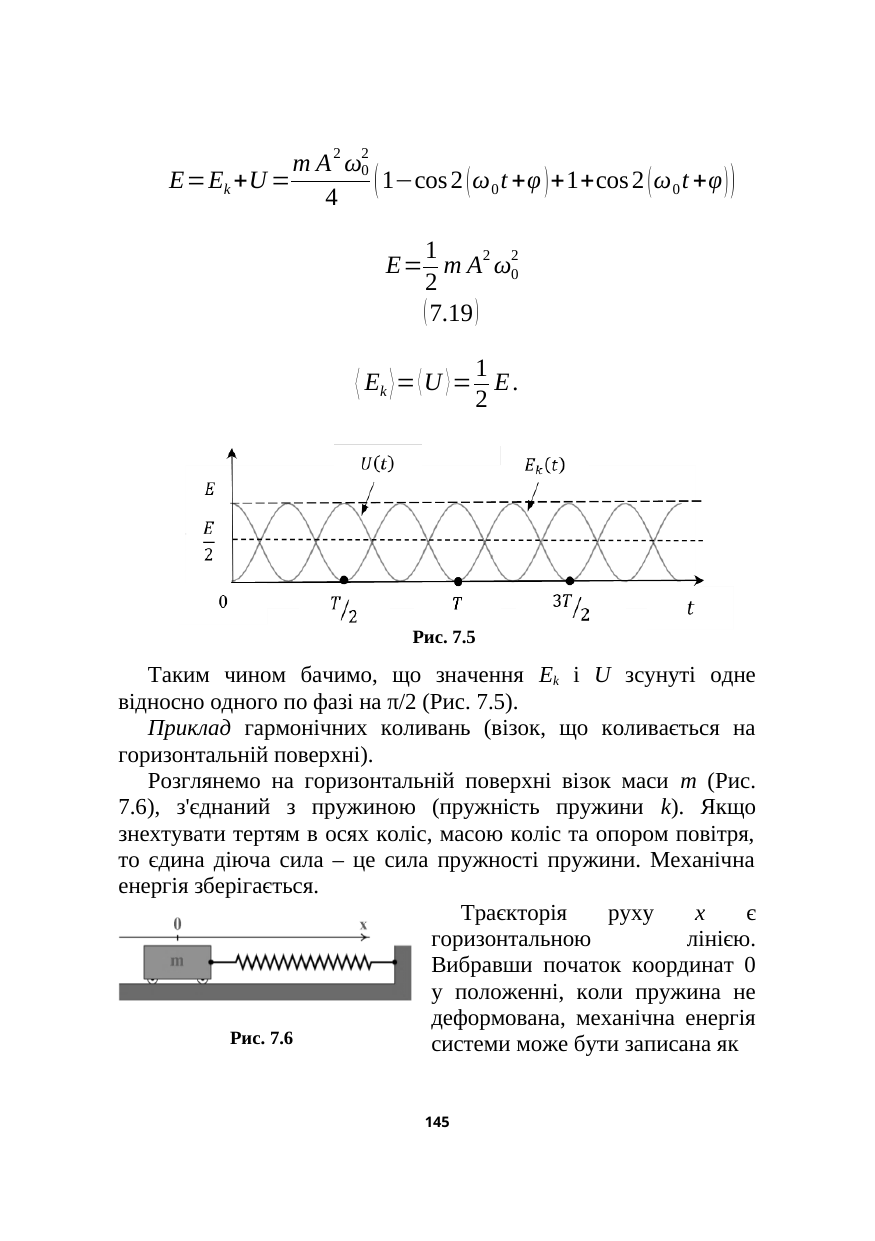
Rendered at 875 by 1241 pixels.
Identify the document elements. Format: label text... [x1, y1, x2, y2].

text Таким чином бачимо, що значення Ek і U зсунуті одне відносно одного по фазі на π/2 (Рис. 7.5). [118, 650, 756, 714]
text Приклад гармонічних коливань (візок, що коливається на горизонтальній поверхні). [118, 714, 756, 767]
picture [179, 436, 734, 647]
picture [118, 907, 412, 1001]
text Розглянемо на горизонтальній поверхні візок маси m (Рис. 7.6), з'єднаний з пружиною (пружність пружини k). Якщо знехтувати тертям в осях коліс, масою коліс та опором повітря, то єдина діюча сила – це сила пружності пружини. Механічна енергія зберігається. [118, 767, 756, 899]
